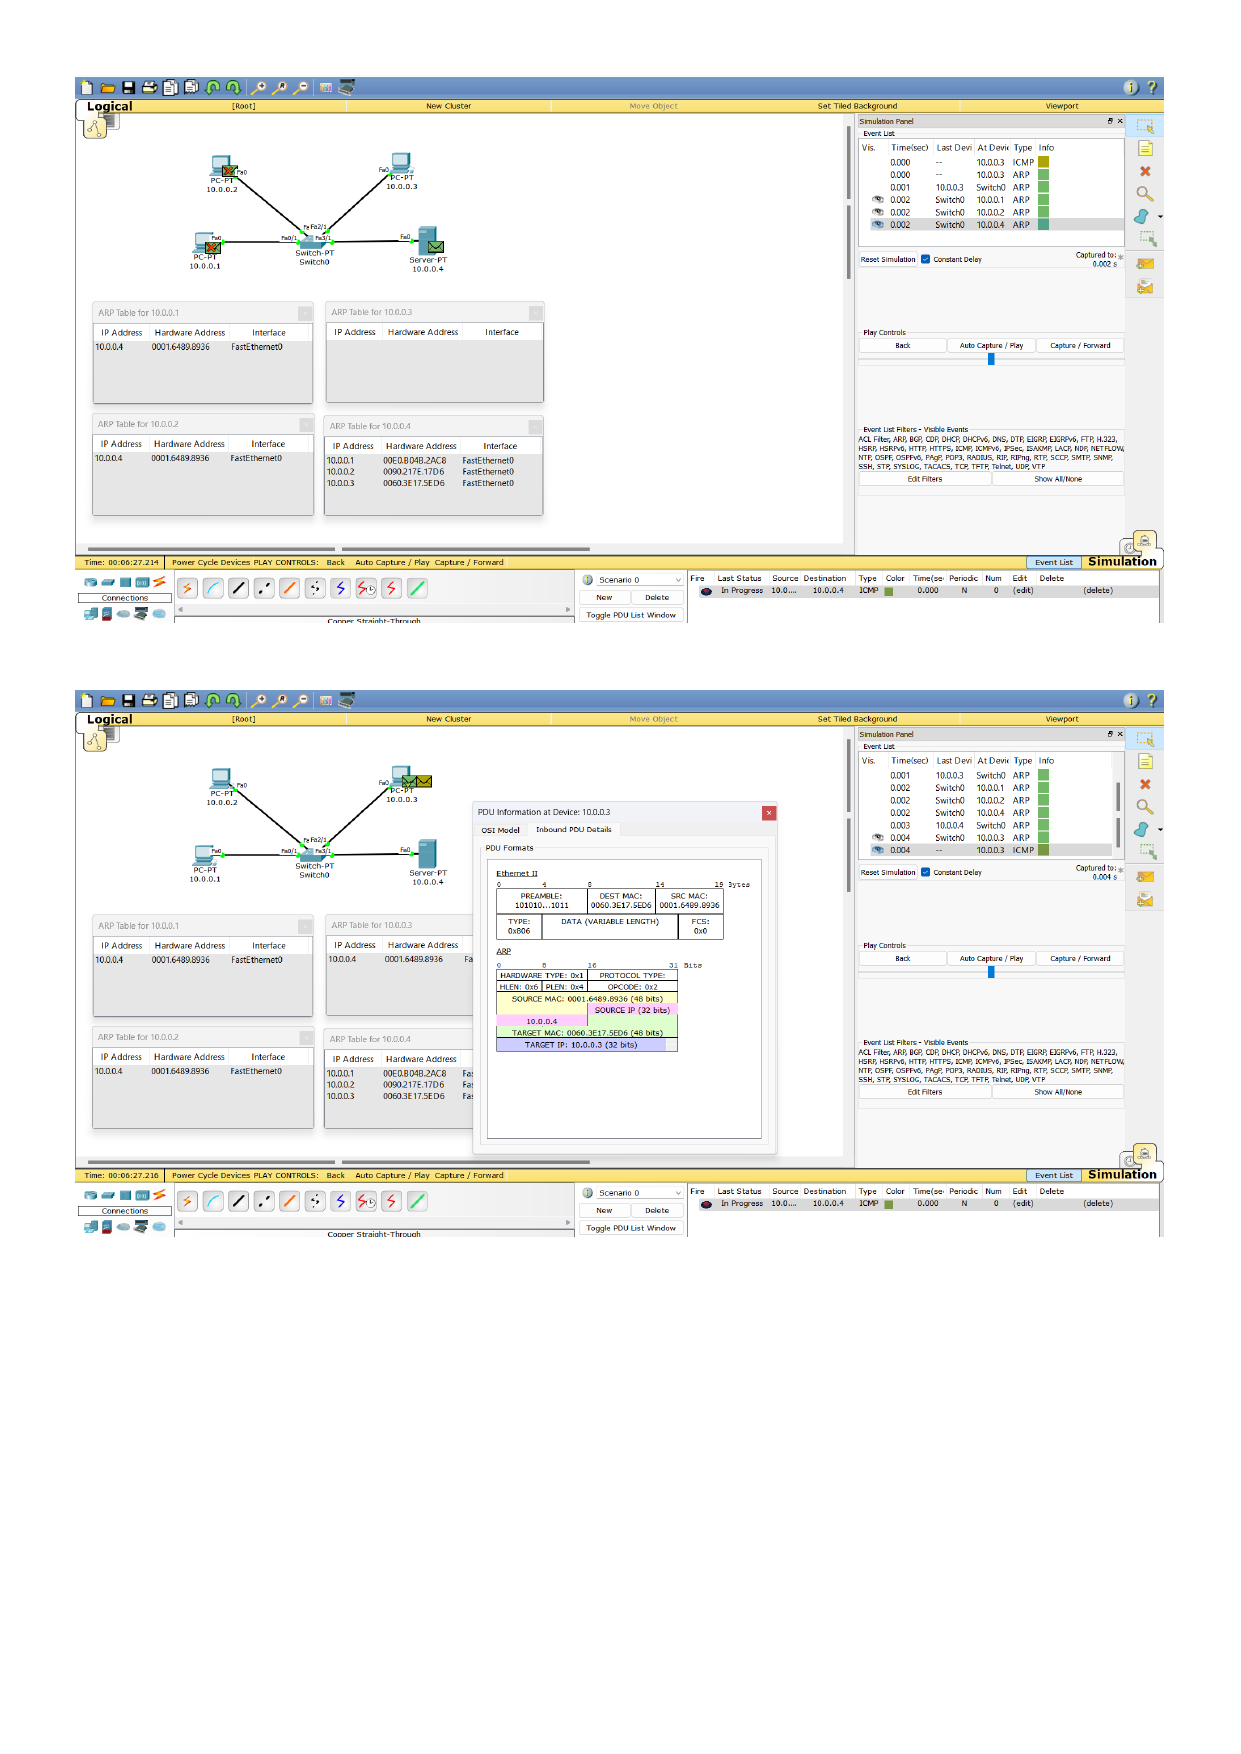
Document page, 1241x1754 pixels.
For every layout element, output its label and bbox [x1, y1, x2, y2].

picture [75, 689, 1164, 1237]
picture [75, 75, 1164, 623]
